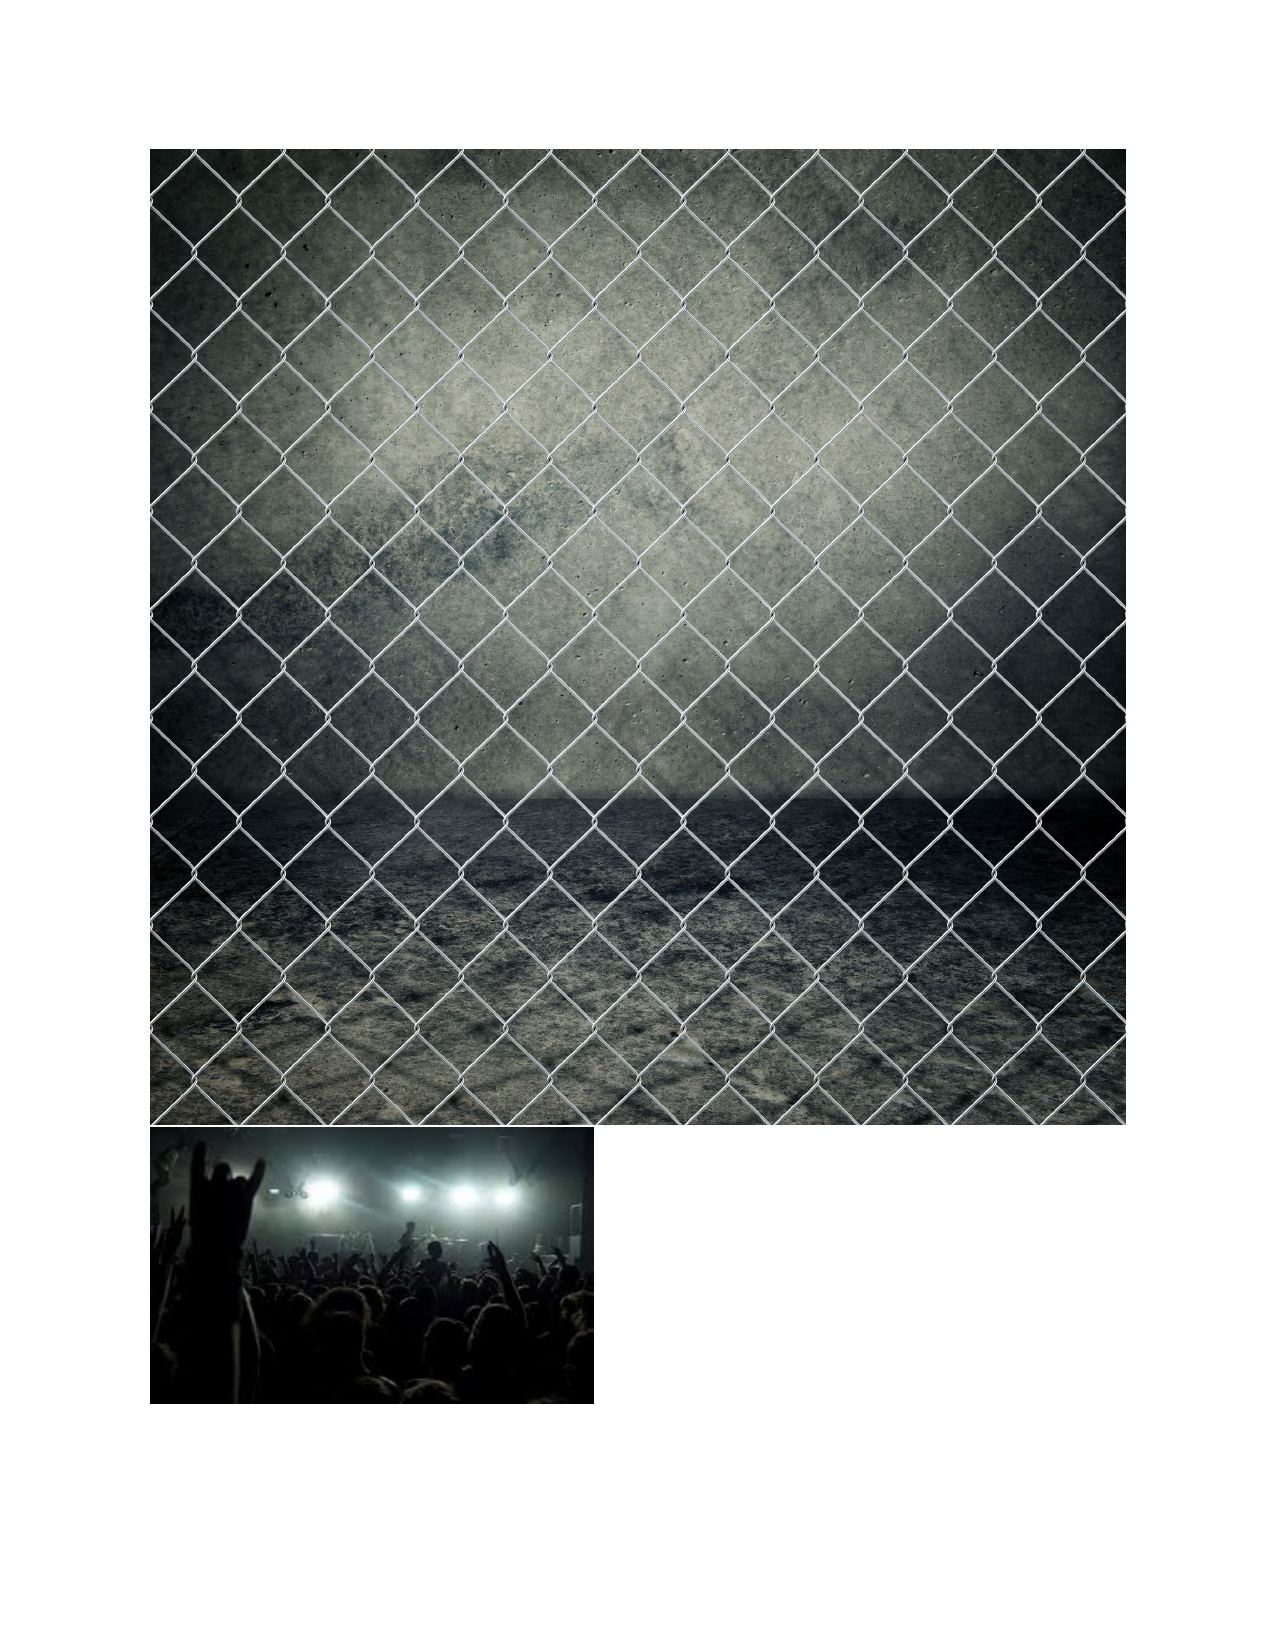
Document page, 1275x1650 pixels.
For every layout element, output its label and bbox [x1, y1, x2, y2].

picture [150, 1127, 594, 1404]
picture [150, 149, 1126, 1125]
